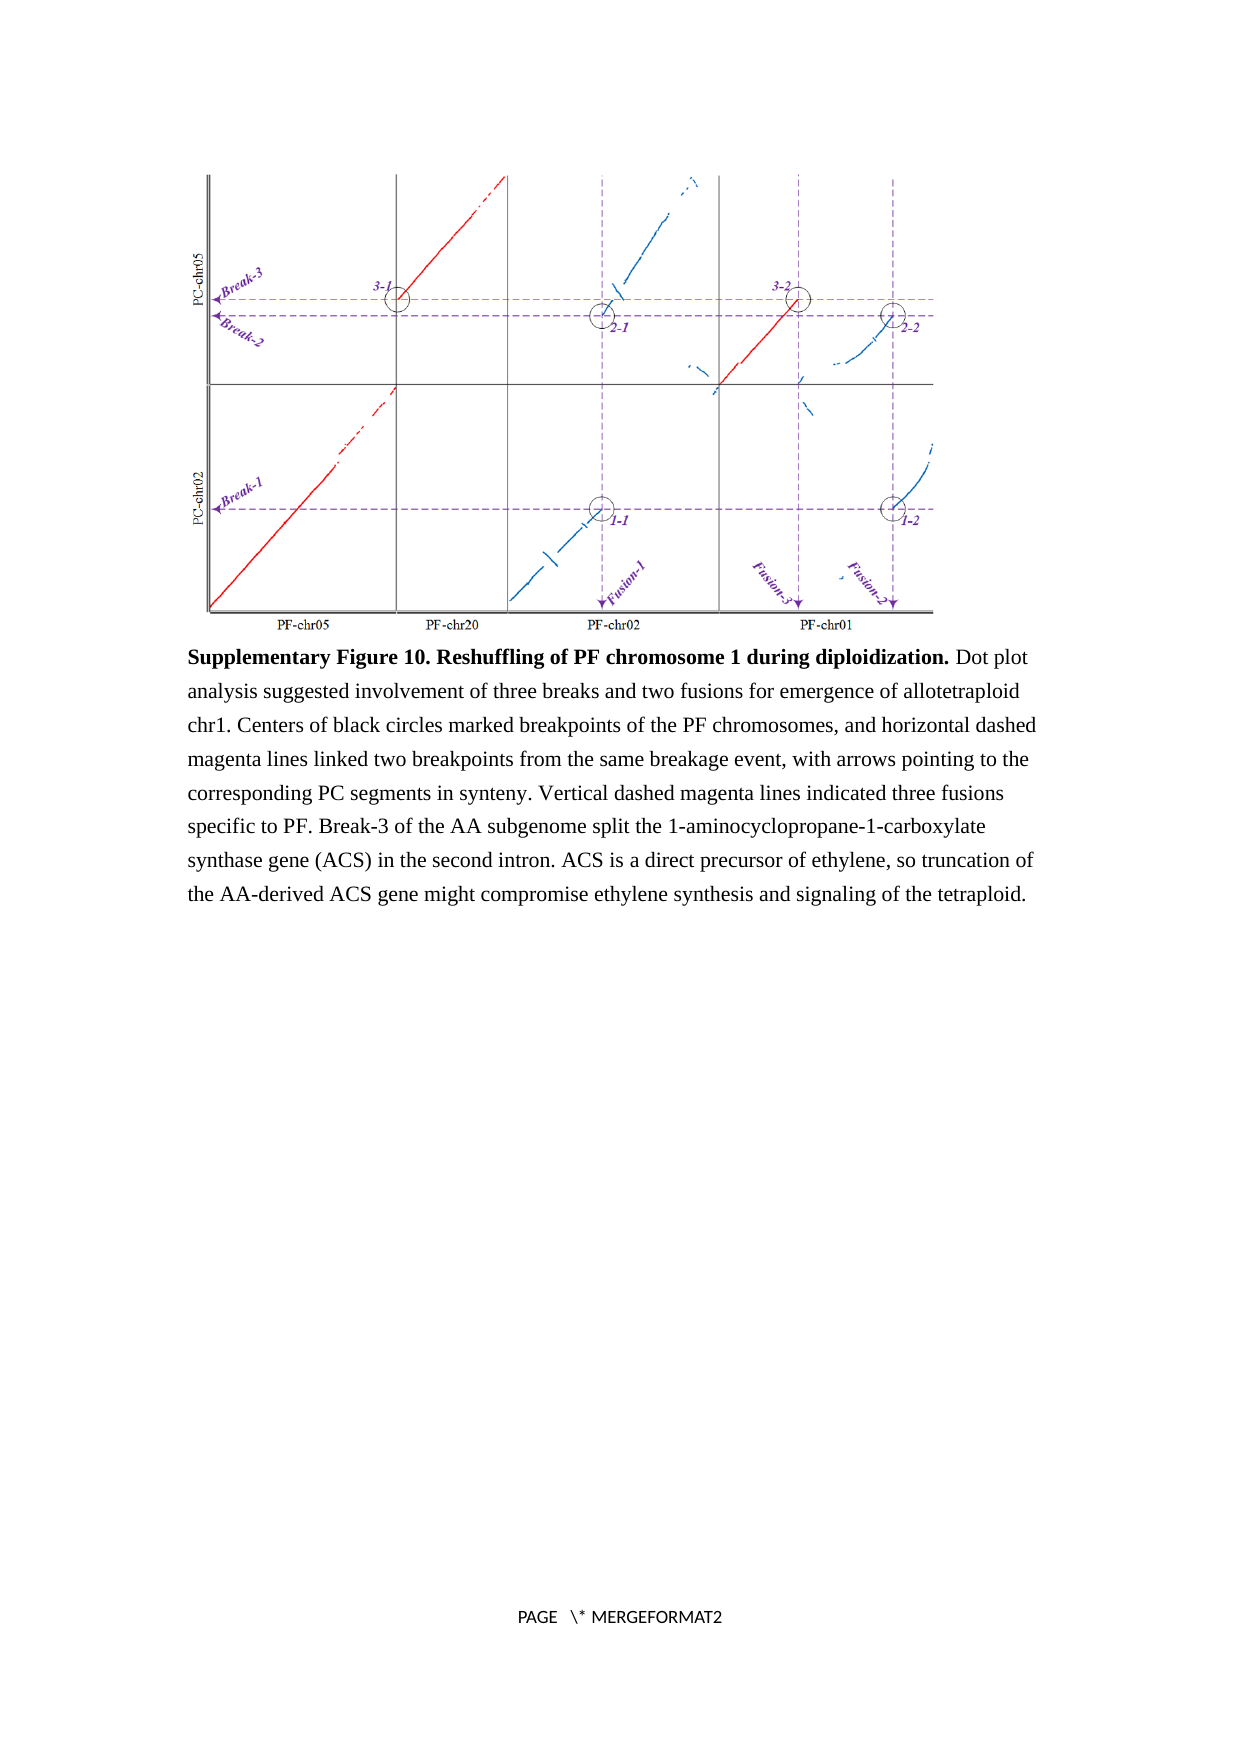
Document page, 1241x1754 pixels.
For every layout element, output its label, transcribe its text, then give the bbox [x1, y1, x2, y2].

text Supplementary Figure 10. Reshuffling of PF chromosome 1 during diploidization. Dot plot analysis suggested involvement of three breaks and two fusions for emergence of allotetraploid chr1. Centers of black circles marked breakpoints of the PF chromosomes, and horizontal dashed magenta lines linked two breakpoints from the same breakage event, with arrows pointing to the corresponding PC segments in synteny. Vertical dashed magenta lines indicated three fusions specific to PF. Break-3 of the AA subgenome split the 1-aminocyclopropane-1-carboxylate synthase gene (ACS) in the second intron. ACS is a direct precursor of ethylene, so truncation of the AA-derived ACS gene might compromise ethylene synthesis and signaling of the tetraploid. [187, 639, 1053, 911]
picture [187, 168, 938, 635]
